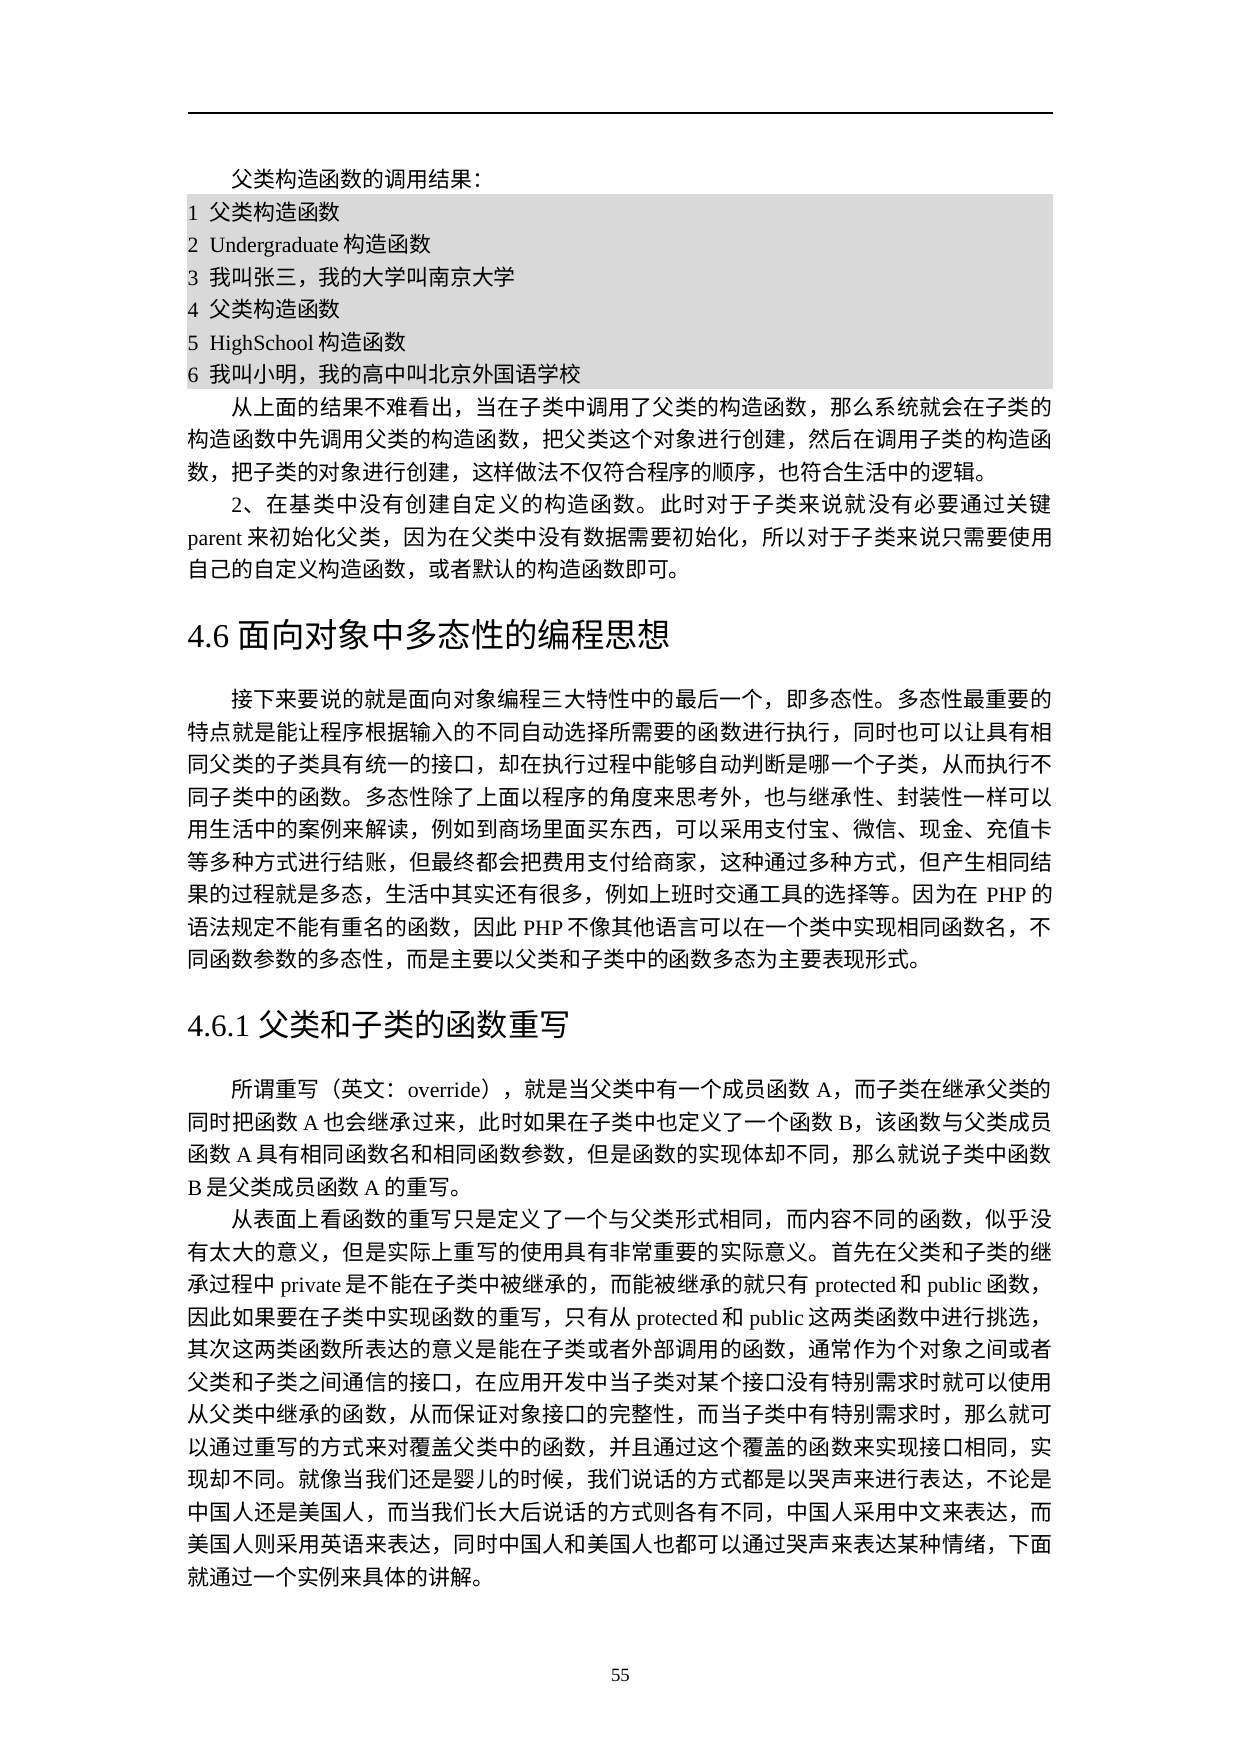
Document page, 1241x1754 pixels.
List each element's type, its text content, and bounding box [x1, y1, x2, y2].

text 父类构造函数的调用结果： [187, 162, 1053, 194]
text 从表面上看函数的重写只是定义了一个与父类形式相同，而内容不同的函数，似乎没有太大的意义，但是实际上重写的使用具有非常重要的实际意义。首先在父类和子类的继承过程中private是不能在子类中被继承的，而能被继承的就只有protected和public函数，因此如果要在子类中实现函数的重写，只有从protected和public这两类函数中进行挑选，其次这两类函数所表达的意义是能在子类或者外部调用的函数，通常作为个对象之间或者父类和子类之间通信的接口，在应用开发中当子类对某个接口没有特别需求时就可以使用从父类中继承的函数，从而保证对象接口的完整性，而当子类中有特别需求时，那么就可以通过重写的方式来对覆盖父类中的函数，并且通过这个覆盖的函数来实现接口相同，实现却不同。就像当我们还是婴儿的时候，我们说话的方式都是以哭声来进行表达，不论是中国人还是美国人，而当我们长大后说话的方式则各有不同，中国人采用中文来表达，而美国人则采用英语来表达，同时中国人和美国人也都可以通过哭声来表达某种情绪，下面就通过一个实例来具体的讲解。 [187, 1202, 1053, 1592]
text 1 父类构造函数 [187, 194, 1053, 227]
text 2 Undergraduate构造函数 [187, 227, 1053, 259]
text 6 我叫小明，我的高中叫北京外国语学校 [187, 357, 1053, 389]
text 5 HighSchool构造函数 [187, 324, 1053, 357]
text 3 我叫张三，我的大学叫南京大学 [187, 259, 1053, 292]
text 4 父类构造函数 [187, 292, 1053, 324]
subtitle 4.6 面向对象中多态性的编程思想 [187, 601, 1053, 666]
subtitle 4.6.1 父类和子类的函数重写 [187, 991, 1053, 1056]
text 所谓重写（英文：override），就是当父类中有一个成员函数A，而子类在继承父类的同时把函数A也会继承过来，此时如果在子类中也定义了一个函数B，该函数与父类成员函数A具有相同函数名和相同函数参数，但是函数的实现体却不同，那么就说子类中函数B是父类成员函数A的重写。 [187, 1072, 1053, 1202]
text 从上面的结果不难看出，当在子类中调用了父类的构造函数，那么系统就会在子类的构造函数中先调用父类的构造函数，把父类这个对象进行创建，然后在调用子类的构造函数，把子类的对象进行创建，这样做法不仅符合程序的顺序，也符合生活中的逻辑。 [187, 389, 1053, 487]
text 2、在基类中没有创建自定义的构造函数。此时对于子类来说就没有必要通过关键parent来初始化父类，因为在父类中没有数据需要初始化，所以对于子类来说只需要使用自己的自定义构造函数，或者默认的构造函数即可。 [187, 487, 1053, 584]
text 接下来要说的就是面向对象编程三大特性中的最后一个，即多态性。多态性最重要的特点就是能让程序根据输入的不同自动选择所需要的函数进行执行，同时也可以让具有相同父类的子类具有统一的接口，却在执行过程中能够自动判断是哪一个子类，从而执行不同子类中的函数。多态性除了上面以程序的角度来思考外，也与继承性、封装性一样可以用生活中的案例来解读，例如到商场里面买东西，可以采用支付宝、微信、现金、充值卡等多种方式进行结账，但最终都会把费用支付给商家，这种通过多种方式，但产生相同结果的过程就是多态，生活中其实还有很多，例如上班时交通工具的选择等。因为在PHP的语法规定不能有重名的函数，因此PHP不像其他语言可以在一个类中实现相同函数名，不同函数参数的多态性，而是主要以父类和子类中的函数多态为主要表现形式。 [187, 682, 1053, 974]
